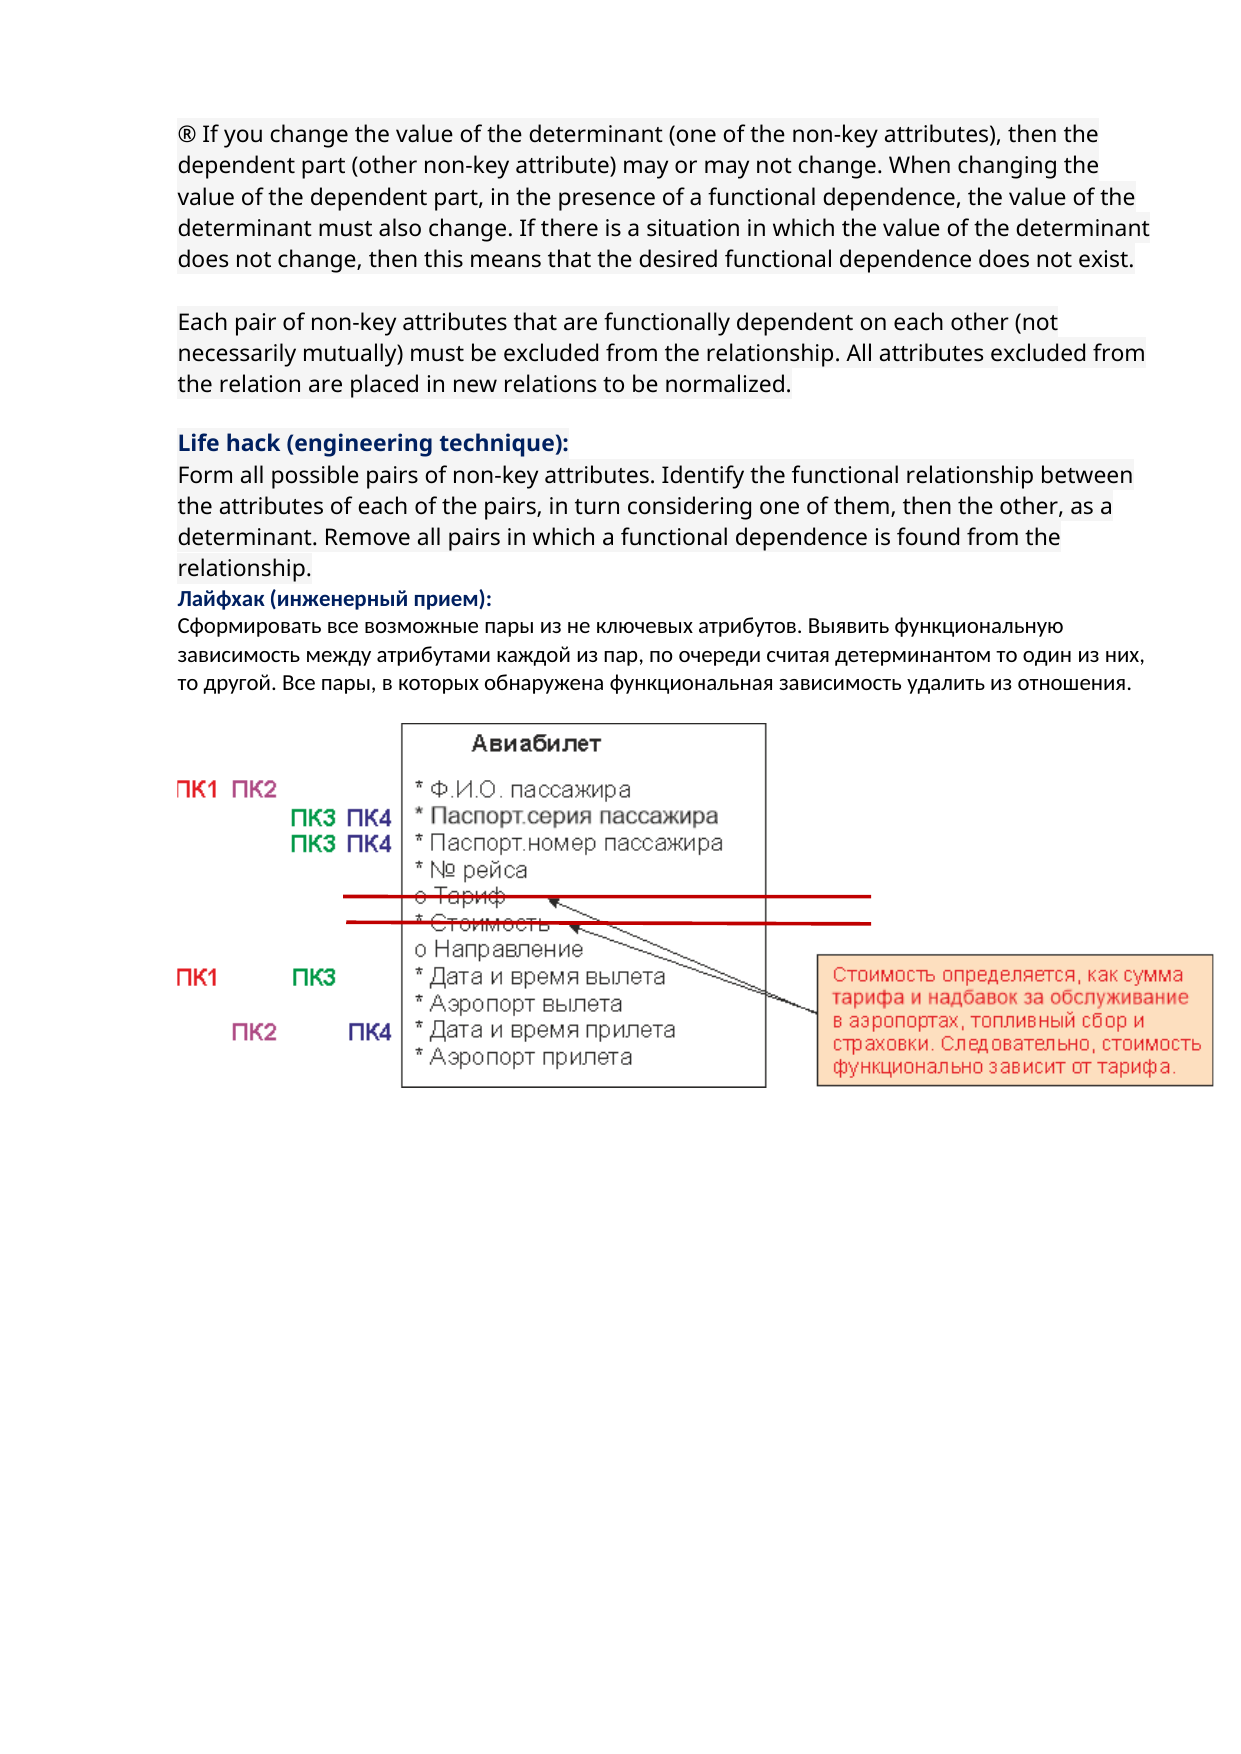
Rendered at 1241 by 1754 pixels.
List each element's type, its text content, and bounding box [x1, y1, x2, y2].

text Сформировать все возможные пары из не ключевых атрибутов. Выявить функциональную зависимость между атрибутами каждой из пар, по очереди считая детерминантом то один из них, то другой. Все пары, в которых обнаружена функциональная зависимость удалить из отношения. [177, 612, 1152, 696]
text Each pair of non-key attributes that are functionally dependent on each other (not necessarily mutually) must be excluded from the relationship. All attributes excluded from the relation are placed in new relations to be normalized. [792, 306, 1152, 399]
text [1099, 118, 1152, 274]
text Form all possible pairs of non-key attributes. Identify the functional relationship between the attributes of each of the pairs, in turn considering one of them, then the other, as a determinant. Remove all pairs in which a functional dependence is found from the relationship. [177, 459, 1152, 584]
text Life hack (engineering technique): [177, 427, 1152, 459]
text Лайфхак (инженерный прием): [177, 584, 1152, 612]
picture [177, 723, 1214, 1088]
